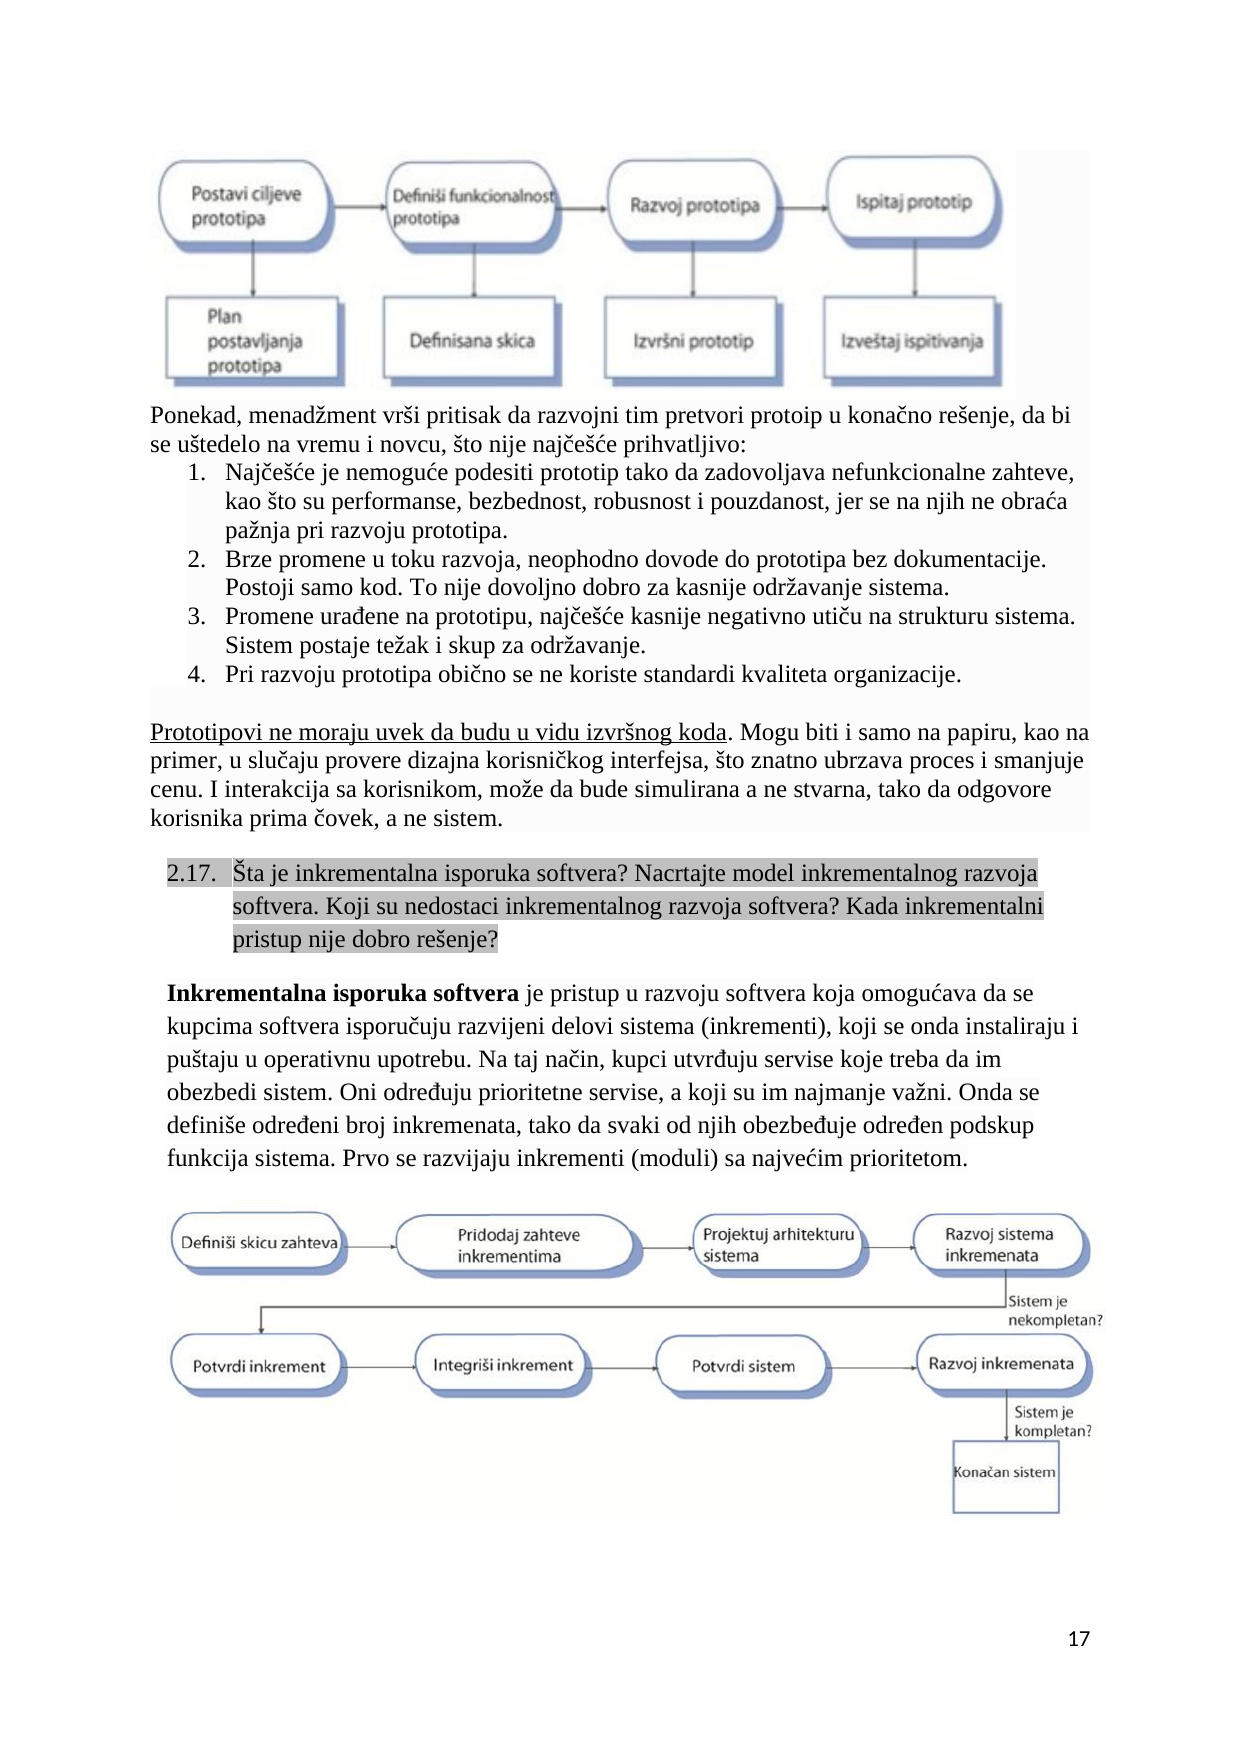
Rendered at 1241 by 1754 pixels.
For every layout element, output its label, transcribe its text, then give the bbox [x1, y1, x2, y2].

picture [150, 150, 1017, 400]
text Inkrementalna isporuka softvera je pristup u razvoju softvera koja omogućava da se kupcima softvera isporučuju razvijeni delovi sistema (inkrementi), koji se onda instaliraju i puštaju u operativnu upotrebu. Na taj način, kupci utvrđuju servise koje treba da im obezbedi sistem. Oni određuju prioritetne servise, a koji su im najmanje važni. Onda se definiše određeni broj inkremenata, tako da svaki od njih obezbeđuje određen podskup funkcija sistema. Prvo se razvijaju inkrementi (moduli) sa najvećim prioritetom. [167, 978, 1090, 1172]
list Brze promene u toku razvoja, neophodno dovode do prototipa bez dokumentacije. Postoji samo kod. To nije dovoljno dobro za kasnije održavanje sistema. [187, 544, 1090, 601]
list Pri razvoju prototipa obično se ne koriste standardi kvaliteta organizacije. [187, 659, 1090, 687]
list Promene urađene na prototipu, najčešće kasnije negativno utiču na strukturu sistema. Sistem postaje težak i skup za održavanje. [187, 601, 1090, 659]
picture [166, 1196, 1107, 1522]
list Šta je inkrementalna isporuka softvera? Nacrtajte model inkrementalnog razvoja softvera. Koji su nedostaci inkrementalnog razvoja softvera? Kada inkrementalni pristup nije dobro rešenje? [167, 858, 1090, 953]
text Prototipovi ne moraju uvek da budu u vidu izvršnog koda. Mogu biti i samo na papiru, kao na primer, u slučaju provere dizajna korisničkog interfejsa, što znatno ubrzava proces i smanjuje cenu. I interakcija sa korisnikom, može da bude simulirana a ne stvarna, tako da odgovore korisnika prima čovek, a ne sistem. [150, 717, 1090, 832]
list Najčešće je nemoguće podesiti prototip tako da zadovoljava nefunkcionalne zahteve, kao što su performanse, bezbednost, robusnost i pouzdanost, jer se na njih ne obraća pažnja pri razvoju prototipa. [187, 457, 1090, 544]
text Ponekad, menadžment vrši pritisak da razvojni tim pretvori protoip u konačno rešenje, da bi se uštedelo na vremu i novcu, što nije najčešće prihvatljivo: [150, 400, 1090, 457]
